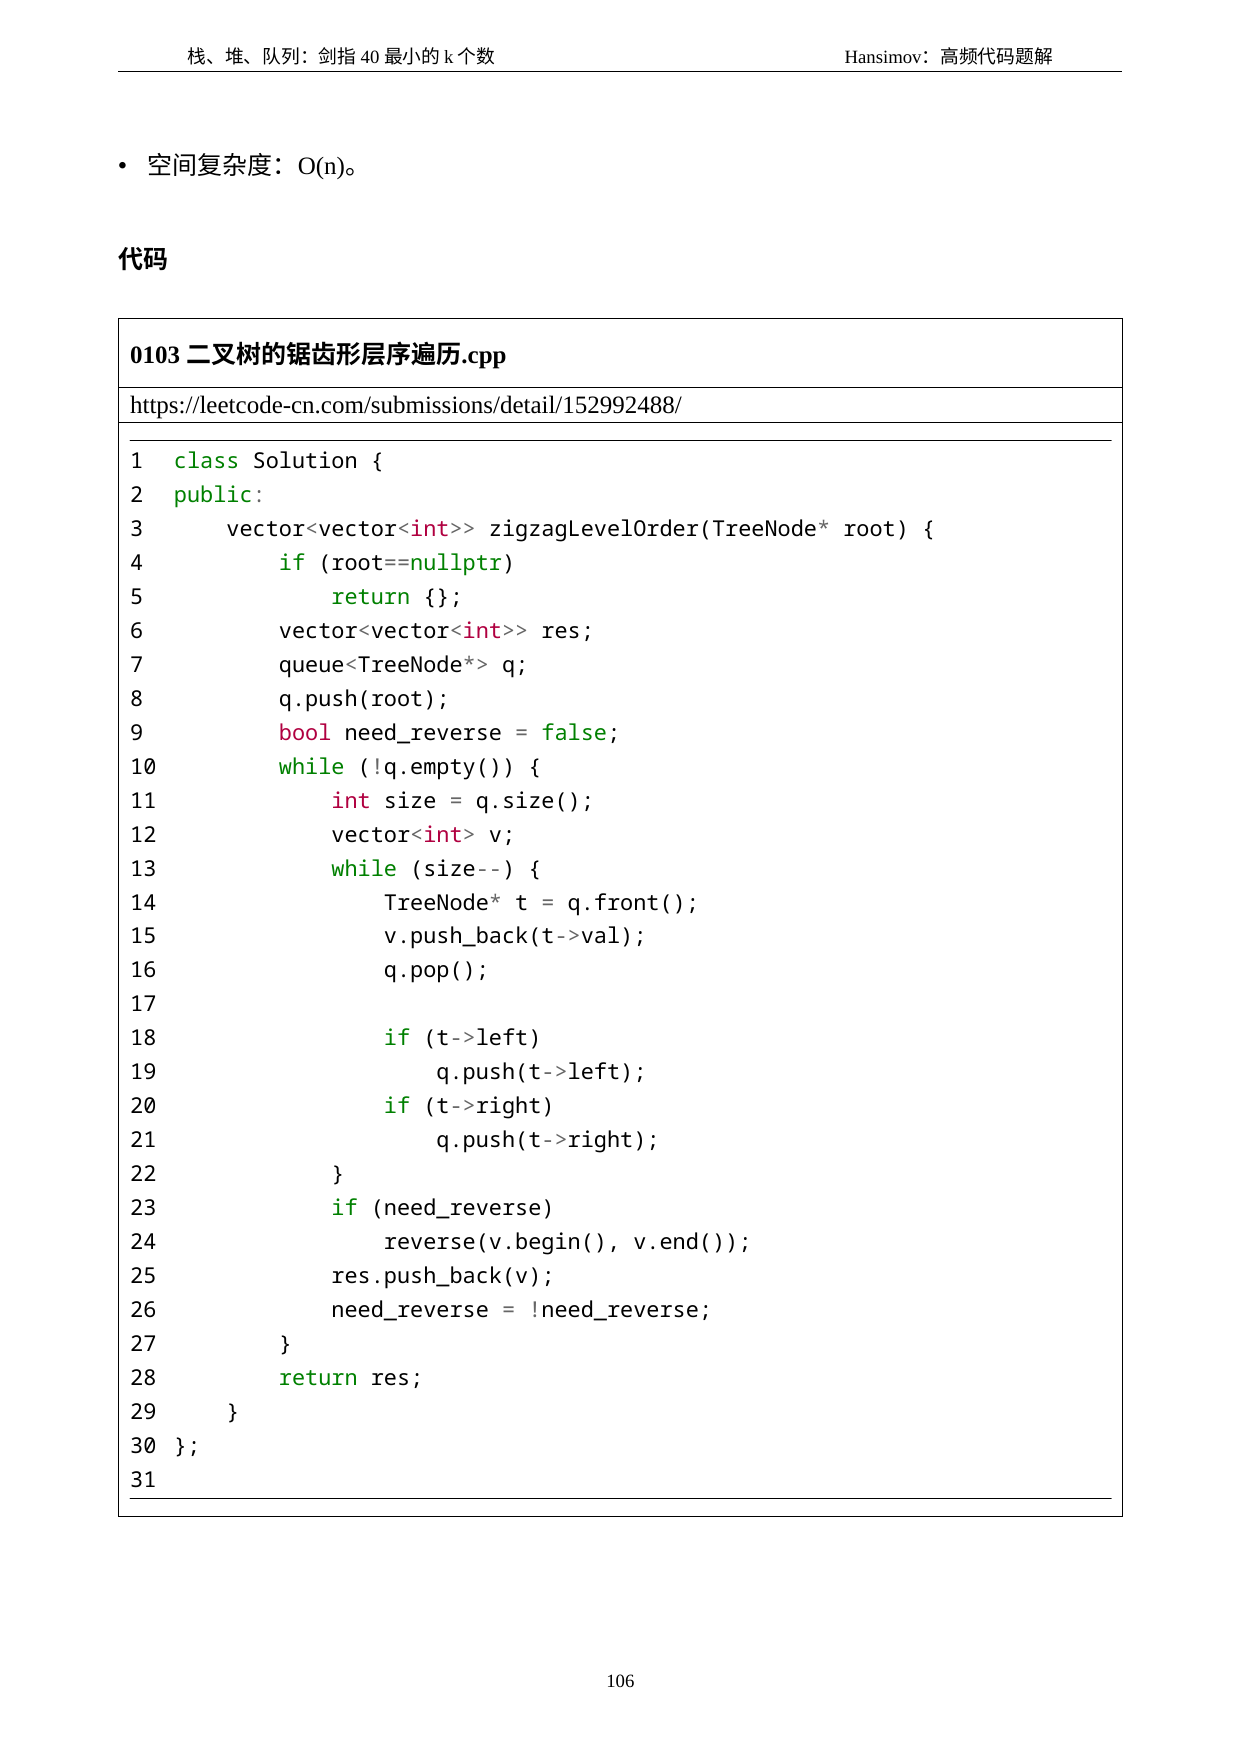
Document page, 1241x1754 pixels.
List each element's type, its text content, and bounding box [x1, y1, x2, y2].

table_cell https://leetcode-cn.com/submissions/detail/152992488/ [119, 388, 1122, 422]
table_header 0103 二叉树的锯齿形层序遍历.cpp [119, 319, 1122, 387]
subtitle 代码 [118, 224, 1097, 292]
text 空间复杂度：O(n)。 [118, 130, 1122, 198]
table_cell class Solution { public: vector<vector<int>> zigzagLevelOrder(TreeNode* root) { if (root==nullptr) return {}; vector<vector<int>> res; queue<TreeNode*> q; q.push(root); bool need_reverse = false; while (!q.empty()) { int size = q.size(); vector<int> v; while (size--) { TreeNode* t = q.front(); v.push_back(t->val); q.pop(); if (t->left) q.push(t->left); if (t->right) q.push(t->right); } if (need_reverse) reverse(v.begin(), v.end()); res.push_back(v); need_reverse = !need_reverse; } return res; } }; [119, 423, 1122, 1516]
